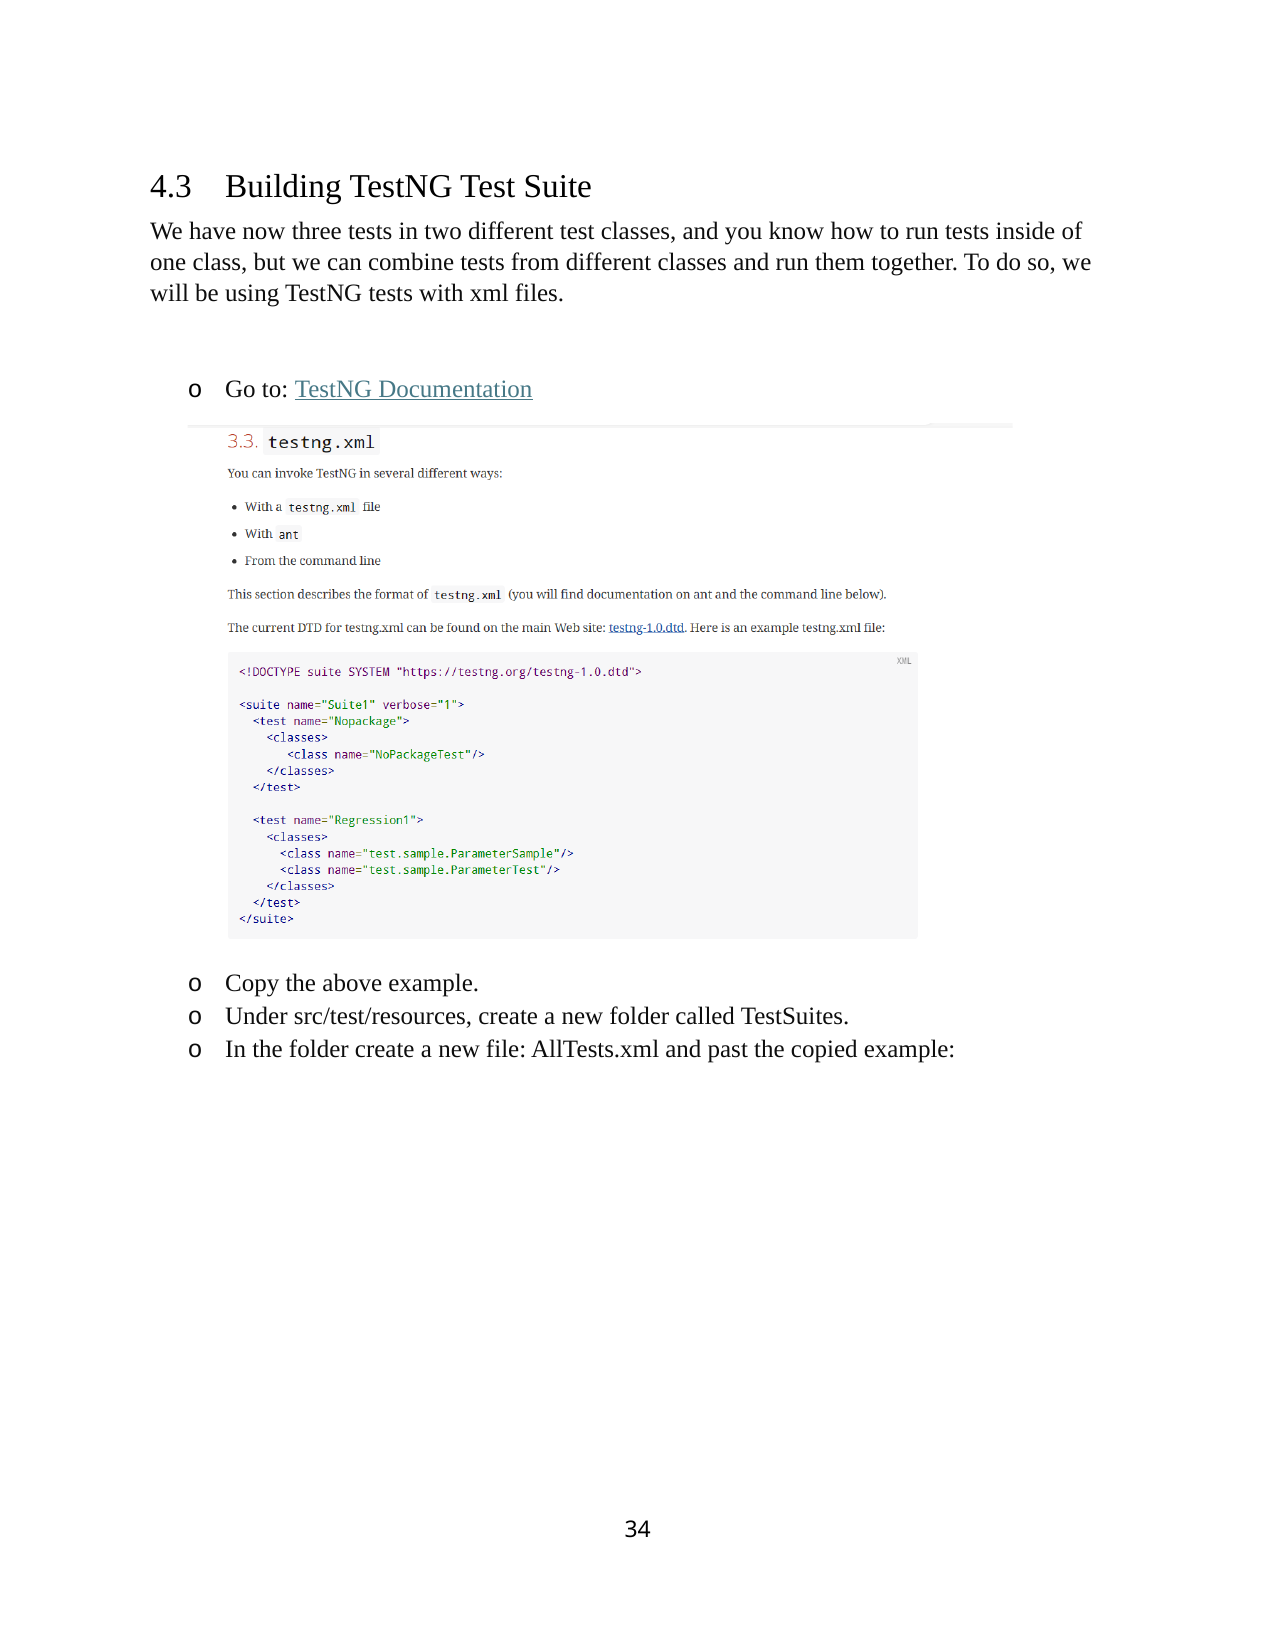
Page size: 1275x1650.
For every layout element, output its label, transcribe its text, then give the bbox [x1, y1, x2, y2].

subtitle Building TestNG Test Suite [150, 167, 1125, 205]
picture [187, 423, 1013, 949]
text We have now three tests in two different test classes, and you know how to run tests inside of one class, but we can combine tests from different classes and run them together. To do so, we will be using TestNG tests with xml files. [150, 216, 1125, 307]
list Copy the above example. [187, 968, 1125, 999]
list Under src/test/resources, create a new folder called TestSuites. [187, 1001, 1125, 1032]
list In the folder create a new file: AllTests.xml and past the copied example: [187, 1034, 1125, 1065]
list Go to: TestNG Documentation [187, 374, 1125, 405]
